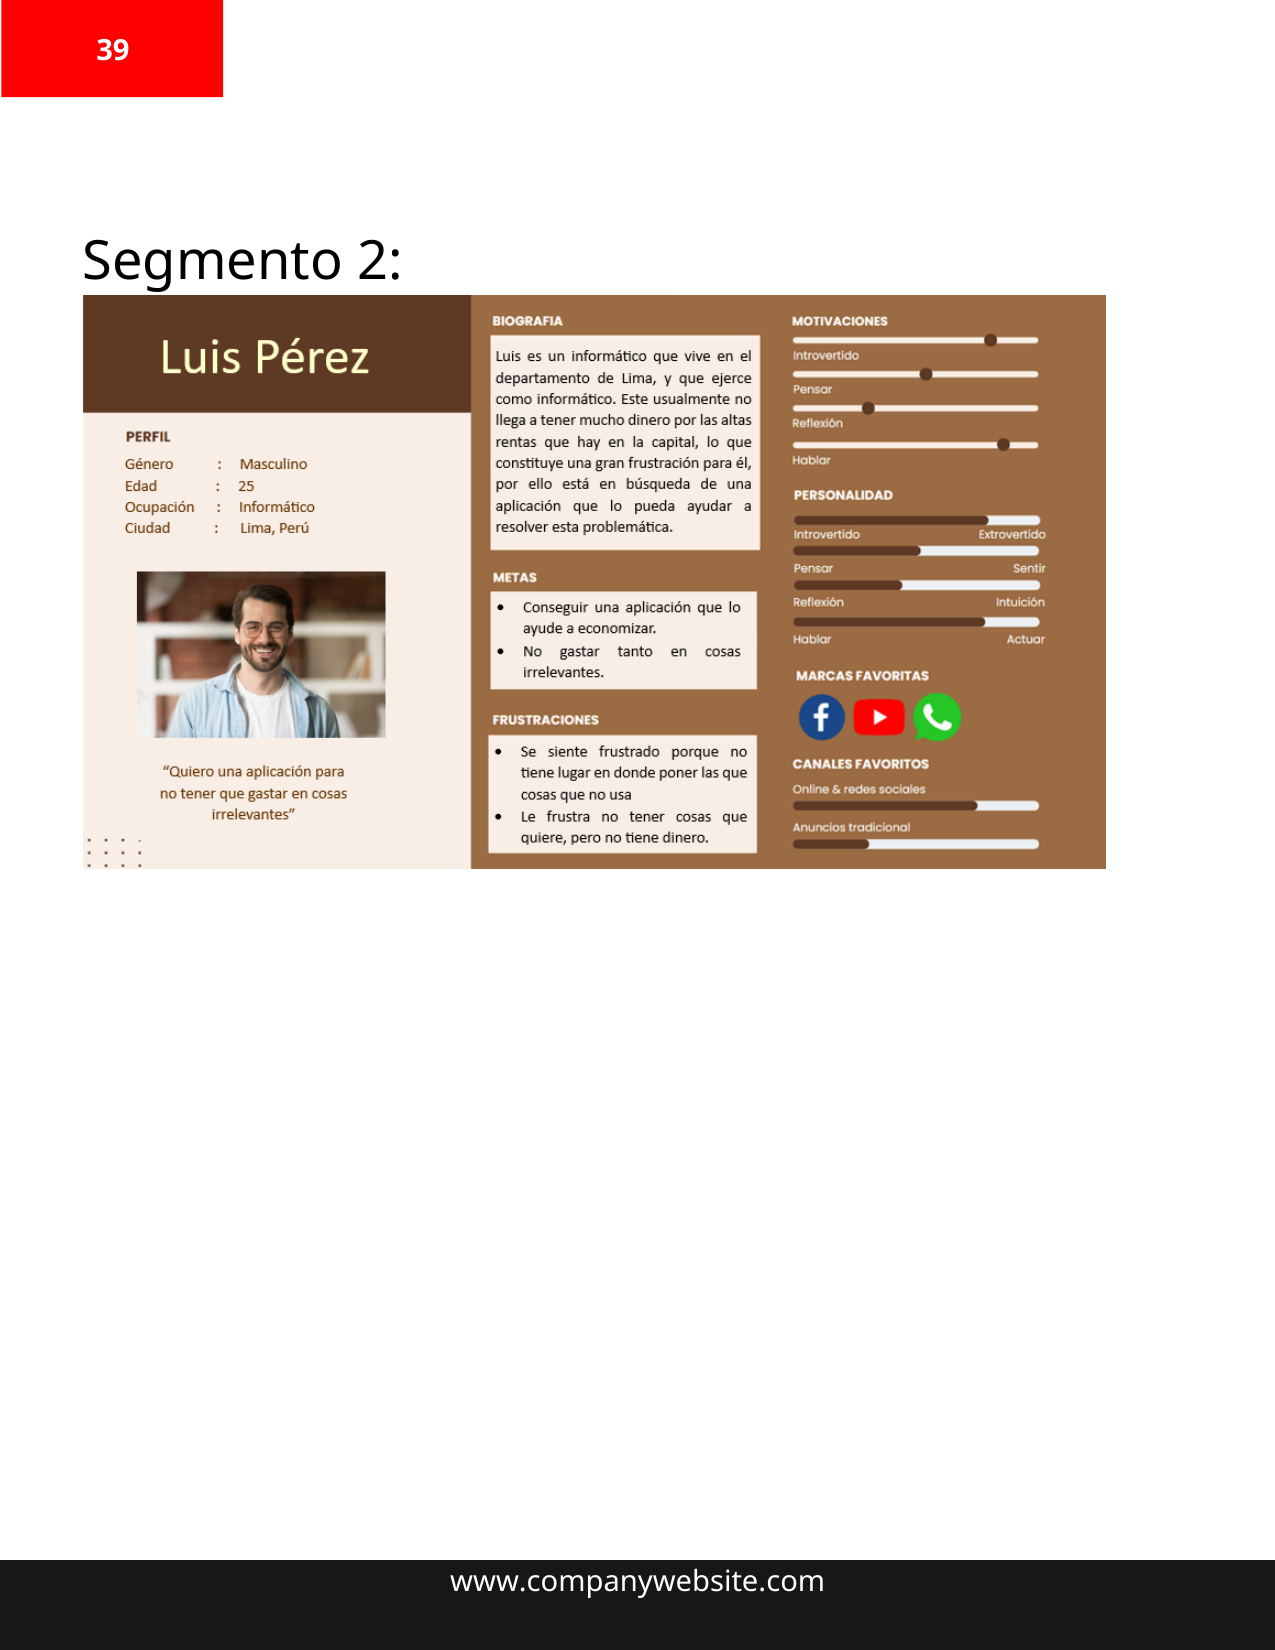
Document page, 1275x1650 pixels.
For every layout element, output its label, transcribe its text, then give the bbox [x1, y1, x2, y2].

picture [82, 295, 1106, 869]
